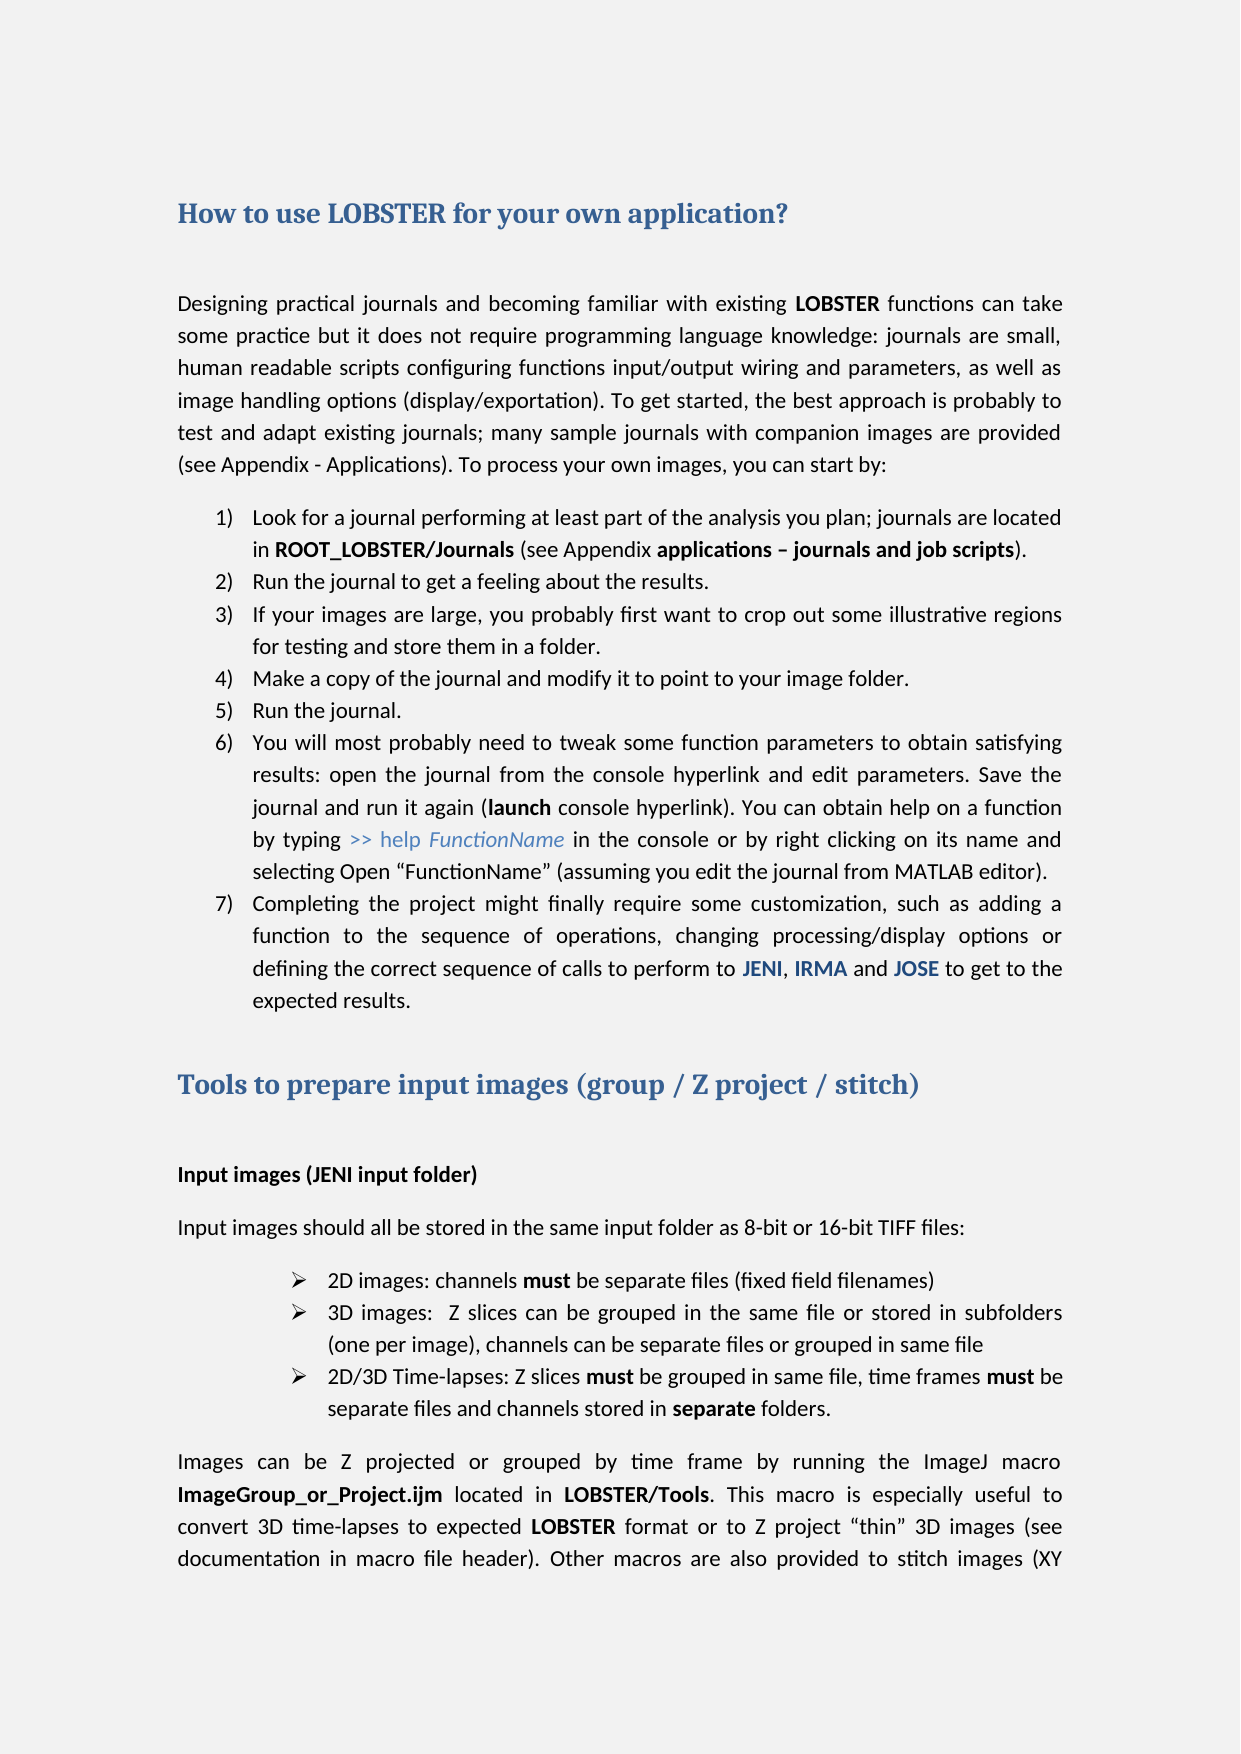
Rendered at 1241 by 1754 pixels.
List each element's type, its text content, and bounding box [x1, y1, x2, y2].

subtitle How to use LOBSTER for your own application? [177, 198, 1063, 231]
list Run the journal to get a feeling about the results. [215, 567, 1063, 596]
list You will most probably need to tweak some function parameters to obtain satisfying results: open the journal from the console hyperlink and edit parameters. Save the journal and run it again (launch console hyperlink). You can obtain help on a function by typing >> help FunctionName in the console or by right clicking on its name and selecting Open “FunctionName” (assuming you edit the journal from MATLAB editor). [215, 728, 1063, 885]
text Input images should all be stored in the same input folder as 8-bit or 16-bit TIFF files: [177, 1213, 1063, 1241]
list Completing the project might finally require some customization, such as adding a function to the sequence of operations, changing processing/display options or defining the correct sequence of calls to perform to JENI, IRMA and JOSE to get to the expected results. [215, 889, 1063, 1014]
list Run the journal. [215, 696, 1063, 724]
text Designing practical journals and becoming familiar with existing LOBSTER functions can take some practice but it does not require programming language knowledge: journals are small, human readable scripts configuring functions input/output wiring and parameters, as well as image handling options (display/exportation). To get started, the best approach is probably to test and adapt existing journals; many sample journals with companion images are provided (see Appendix - Applications). To process your own images, you can start by: [177, 289, 1063, 478]
list 2D/3D Time-lapses: Z slices must be grouped in same file, time frames must be separate files and channels stored in separate folders. [290, 1362, 1063, 1422]
text Input images (JENI input folder) [177, 1160, 1063, 1188]
list If your images are large, you probably first want to crop out some illustrative regions for testing and store them in a folder. [215, 600, 1063, 660]
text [177, 1447, 1063, 1572]
list Look for a journal performing at least part of the analysis you plan; journals are located in ROOT_LOBSTER/Journals (see Appendix applications – journals and job scripts). [215, 503, 1063, 563]
list 3D images: Z slices can be grouped in the same file or stored in subfolders (one per image), channels can be separate files or grouped in same file [290, 1298, 1063, 1358]
list Make a copy of the journal and modify it to point to your image folder. [215, 664, 1063, 692]
subtitle Tools to prepare input images (group / Z project / stitch) [177, 1068, 1063, 1102]
list 2D images: channels must be separate files (fixed field filenames) [290, 1266, 1063, 1294]
